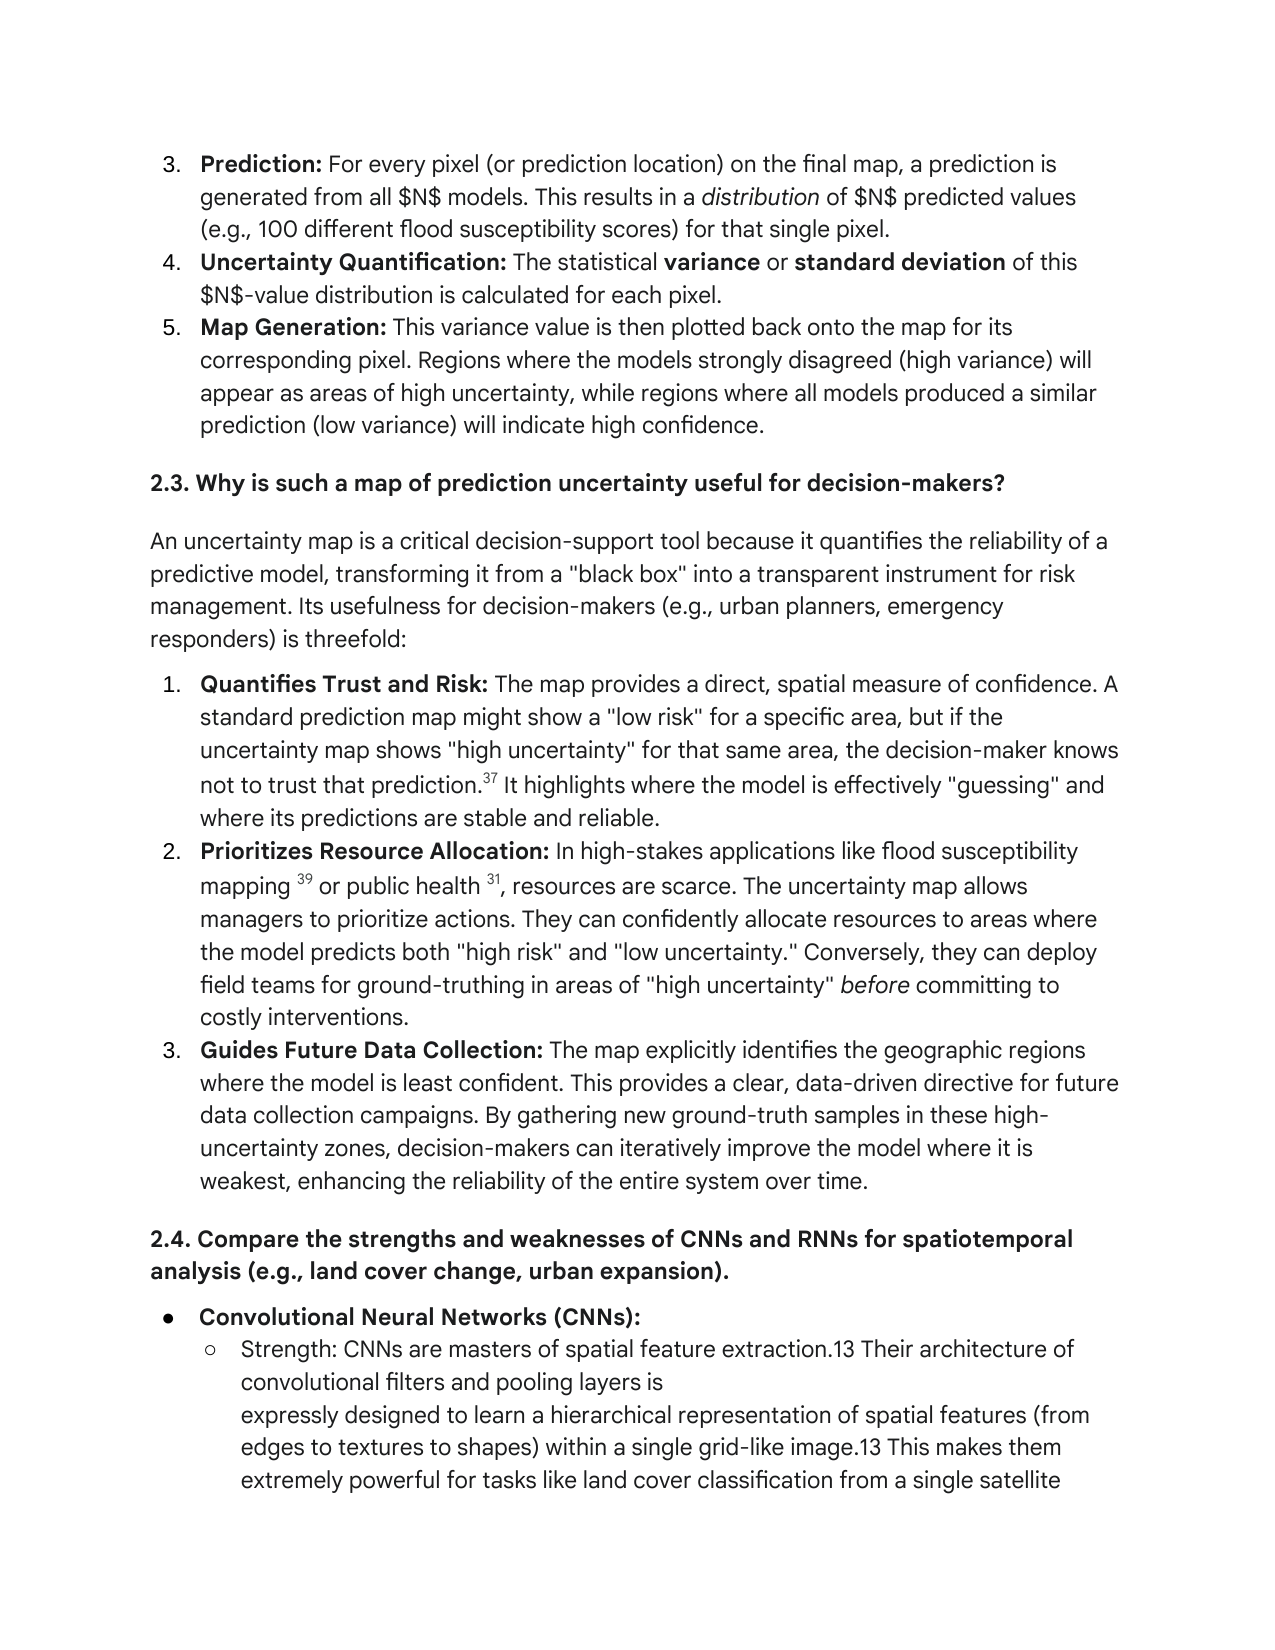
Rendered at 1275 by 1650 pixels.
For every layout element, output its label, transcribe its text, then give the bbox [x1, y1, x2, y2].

list Convolutional Neural Networks (CNNs): [161, 1303, 1125, 1331]
list Uncertainty Quantification: The statistical variance or standard deviation of this $N$-value distribution is calculated for each pixel. [162, 248, 1125, 309]
text 2.4. Compare the strengths and weaknesses of CNNs and RNNs for spatiotemporal analysis (e.g., land cover change, urban expansion). [150, 1225, 1125, 1286]
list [203, 1335, 1125, 1495]
text 2.3. Why is such a map of prediction uncertainty useful for decision-makers? [150, 469, 1125, 498]
list Prediction: For every pixel (or prediction location) on the final map, a prediction is generated from all $N$ models. This results in a distribution of $N$ predicted values (e.g., 100 different flood susceptibility scores) for that single pixel. [162, 150, 1125, 244]
list Map Generation: This variance value is then plotted back onto the map for its corresponding pixel. Regions where the models strongly disagreed (high variance) will appear as areas of high uncertainty, while regions where all models produced a similar prediction (low variance) will indicate high confidence. [162, 313, 1125, 440]
list Quantifies Trust and Risk: The map provides a direct, spatial measure of confidence. A standard prediction map might show a "low risk" for a specific area, but if the uncertainty map shows "high uncertainty" for that same area, the decision-maker knows not to trust that prediction.37 It highlights where the model is effectively "guessing" and where its predictions are stable and reliable. [162, 670, 1125, 833]
text An uncertainty map is a critical decision-support tool because it quantifies the reliability of a predictive model, transforming it from a "black box" into a transparent instrument for risk management. Its usefulness for decision-makers (e.g., urban planners, emergency responders) is threefold: [150, 527, 1125, 654]
list Guides Future Data Collection: The map explicitly identifies the geographic regions where the model is least confident. This provides a clear, data-driven directive for future data collection campaigns. By gathering new ground-truth samples in these high-uncertainty zones, decision-makers can iteratively improve the model where it is weakest, enhancing the reliability of the entire system over time. [162, 1036, 1125, 1196]
list Prioritizes Resource Allocation: In high-stakes applications like flood susceptibility mapping 39 or public health 31, resources are scarce. The uncertainty map allows managers to prioritize actions. They can confidently allocate resources to areas where the model predicts both "high risk" and "low uncertainty." Conversely, they can deploy field teams for ground-truthing in areas of "high uncertainty" before committing to costly interventions. [162, 837, 1125, 1032]
